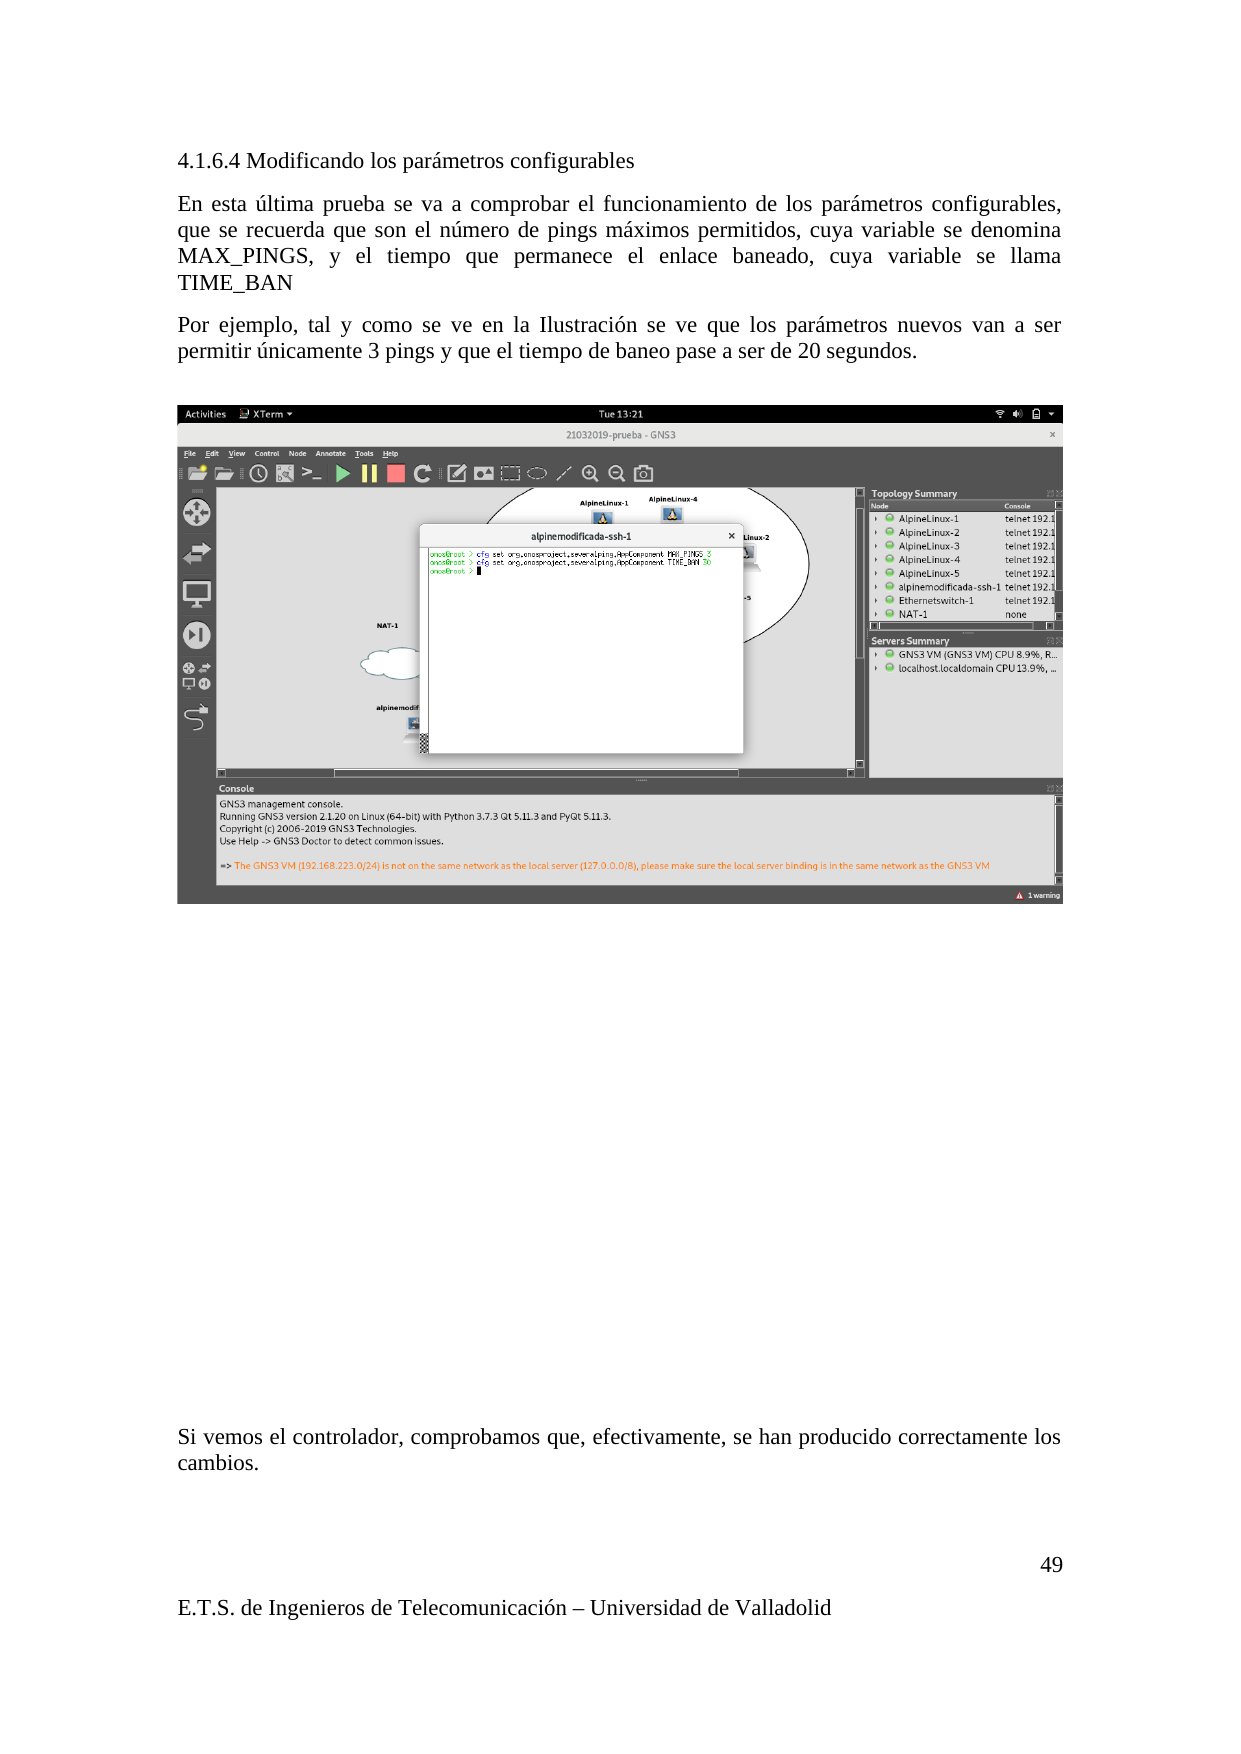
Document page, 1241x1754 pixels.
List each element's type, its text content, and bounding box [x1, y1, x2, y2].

text 4.1.6.4 Modificando los parámetros configurables [177, 148, 1063, 174]
picture [177, 405, 1063, 904]
text En esta última prueba se va a comprobar el funcionamiento de los parámetros configurables, que se recuerda que son el número de pings máximos permitidos, cuya variable se denomina MAX_PINGS, y el tiempo que permanece el enlace baneado, cuya variable se llama TIME_BAN [177, 189, 1063, 295]
text Por ejemplo, tal y como se ve en la Ilustración se ve que los parámetros nuevos van a ser permitir únicamente 3 pings y que el tiempo de baneo pase a ser de 20 segundos. [177, 311, 1063, 363]
text Si vemos el controlador, comprobamos que, efectivamente, se han producido correctamente los cambios. [177, 1423, 1063, 1476]
